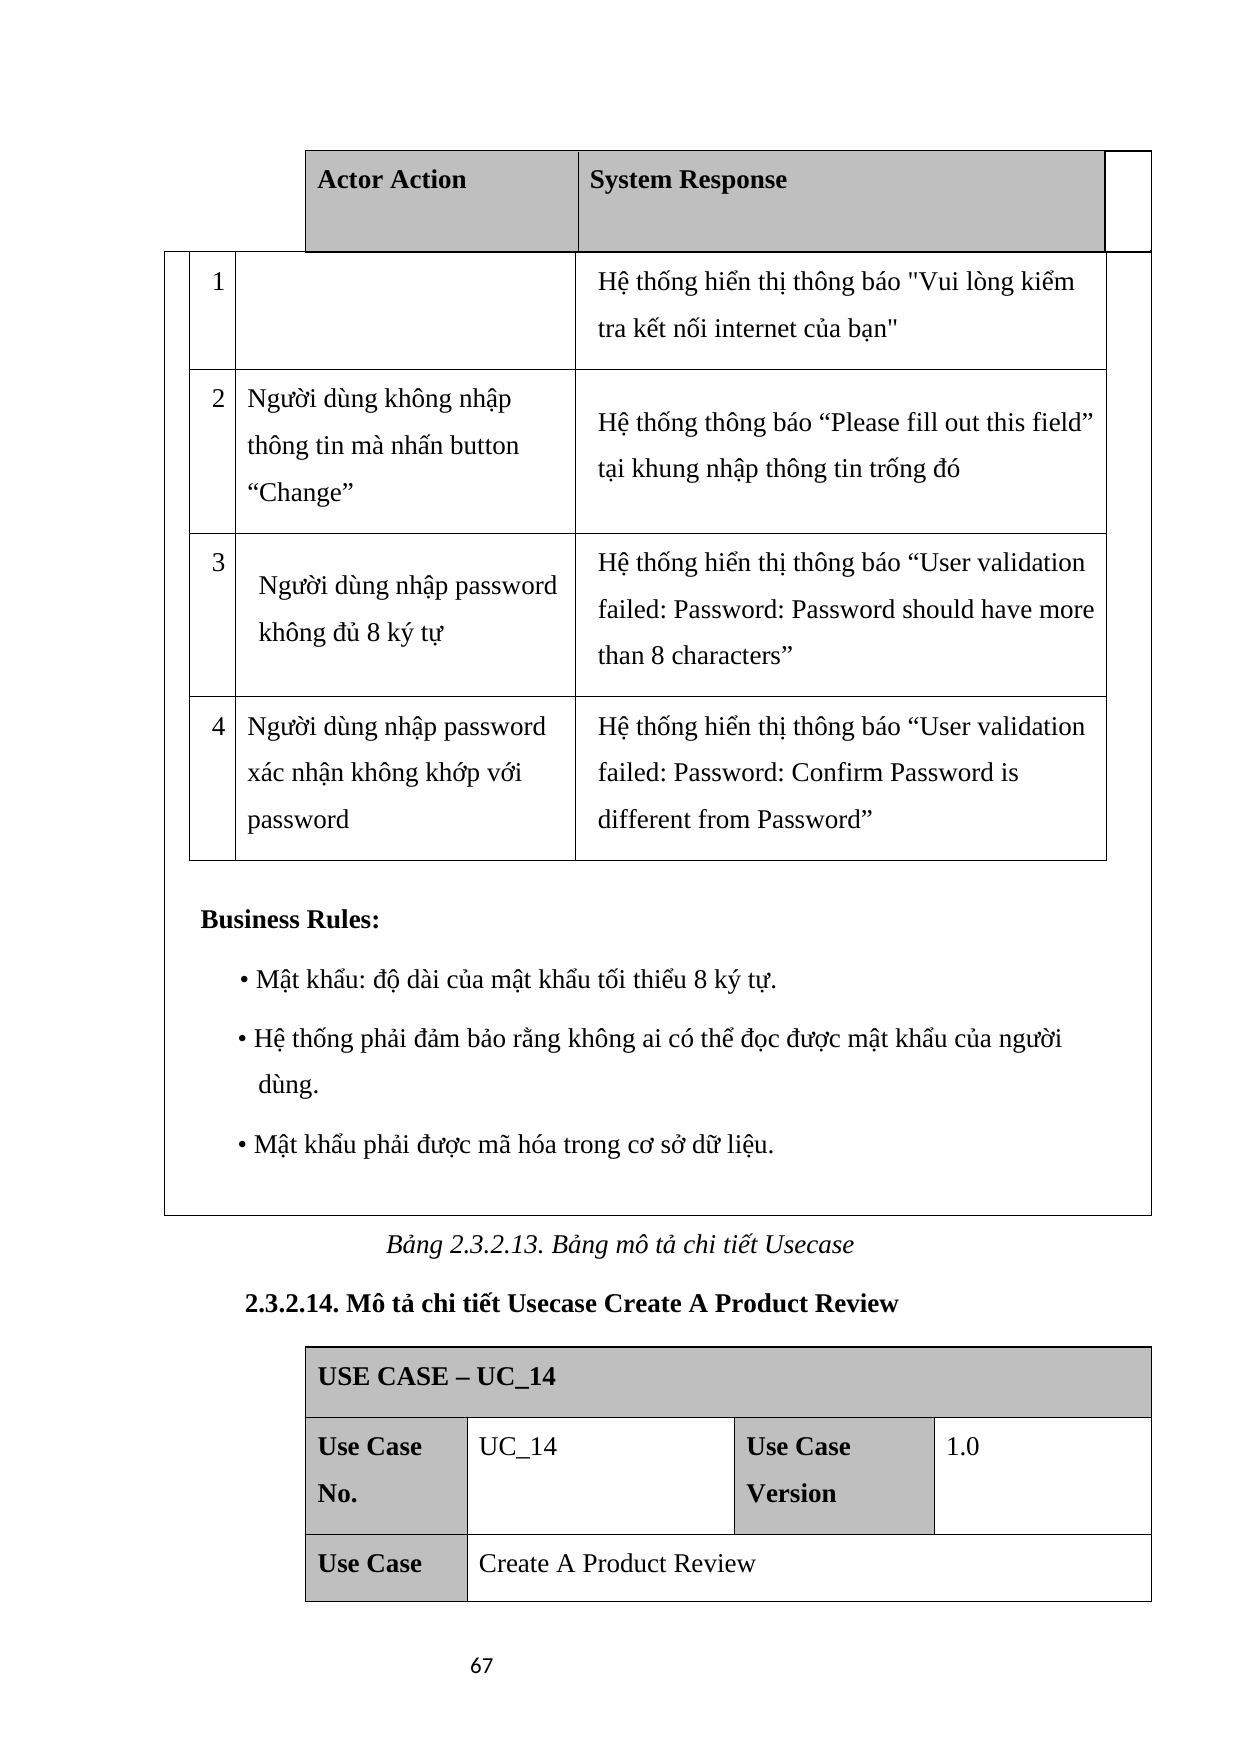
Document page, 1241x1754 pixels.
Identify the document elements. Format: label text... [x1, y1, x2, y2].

table_cell Use Case Name [306, 1535, 467, 1601]
table_cell [1106, 253, 1151, 1214]
table_cell UC_14 [468, 1418, 734, 1534]
table_cell [236, 252, 575, 369]
table_cell 3 [190, 534, 235, 696]
table_cell 1 [190, 252, 235, 369]
table_cell Hệ thống hiển thị thông báo "Vui lòng kiểm tra kết nối internet của bạn" [576, 253, 1106, 369]
table_cell Hệ thống hiển thị thông báo “User validation failed: Password: Confirm Password is different from Password” [576, 697, 1106, 860]
table_cell 2 [190, 370, 235, 533]
table_cell Người dùng nhập password xác nhận không khớp với password [236, 697, 575, 860]
table_cell Use Case Version [735, 1418, 934, 1534]
table_cell [165, 252, 189, 1214]
table_cell Business Rules: • Mật khẩu: độ dài của mật khẩu tối thiểu 8 ký tự. • Hệ thống phải đảm bảo rằng không ai có thể đọc được mật khẩu của người dùng. • Mật khẩu phải được mã hóa trong cơ sở dữ liệu. [189, 861, 1106, 1214]
table_header USE CASE – UC_14 [306, 1348, 1151, 1417]
table_cell 1.0 [935, 1418, 1151, 1534]
table_cell Actor Action [306, 151, 578, 251]
table_cell 4 [190, 697, 235, 860]
table_cell Người dùng nhập password không đủ 8 ký tự [236, 534, 575, 696]
table_cell Use Case No. [306, 1418, 467, 1534]
text Bảng 2.3.2.13. Bảng mô tả chi tiết Usecase [187, 1228, 1053, 1259]
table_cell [468, 1535, 1151, 1601]
table_cell Người dùng không nhập thông tin mà nhấn button “Change” [236, 370, 575, 533]
table_cell Hệ thống hiển thị thông báo “User validation failed: Password: Password should have more than 8 characters” [576, 534, 1106, 696]
table_cell [1106, 152, 1151, 251]
table_cell Hệ thống thông báo “Please fill out this field” tại khung nhập thông tin trống đó [576, 370, 1106, 533]
subtitle 2.3.2.14. Mô tả chi tiết Usecase Create A Product Review [187, 1287, 1053, 1318]
table_cell System Response [578, 151, 1104, 251]
